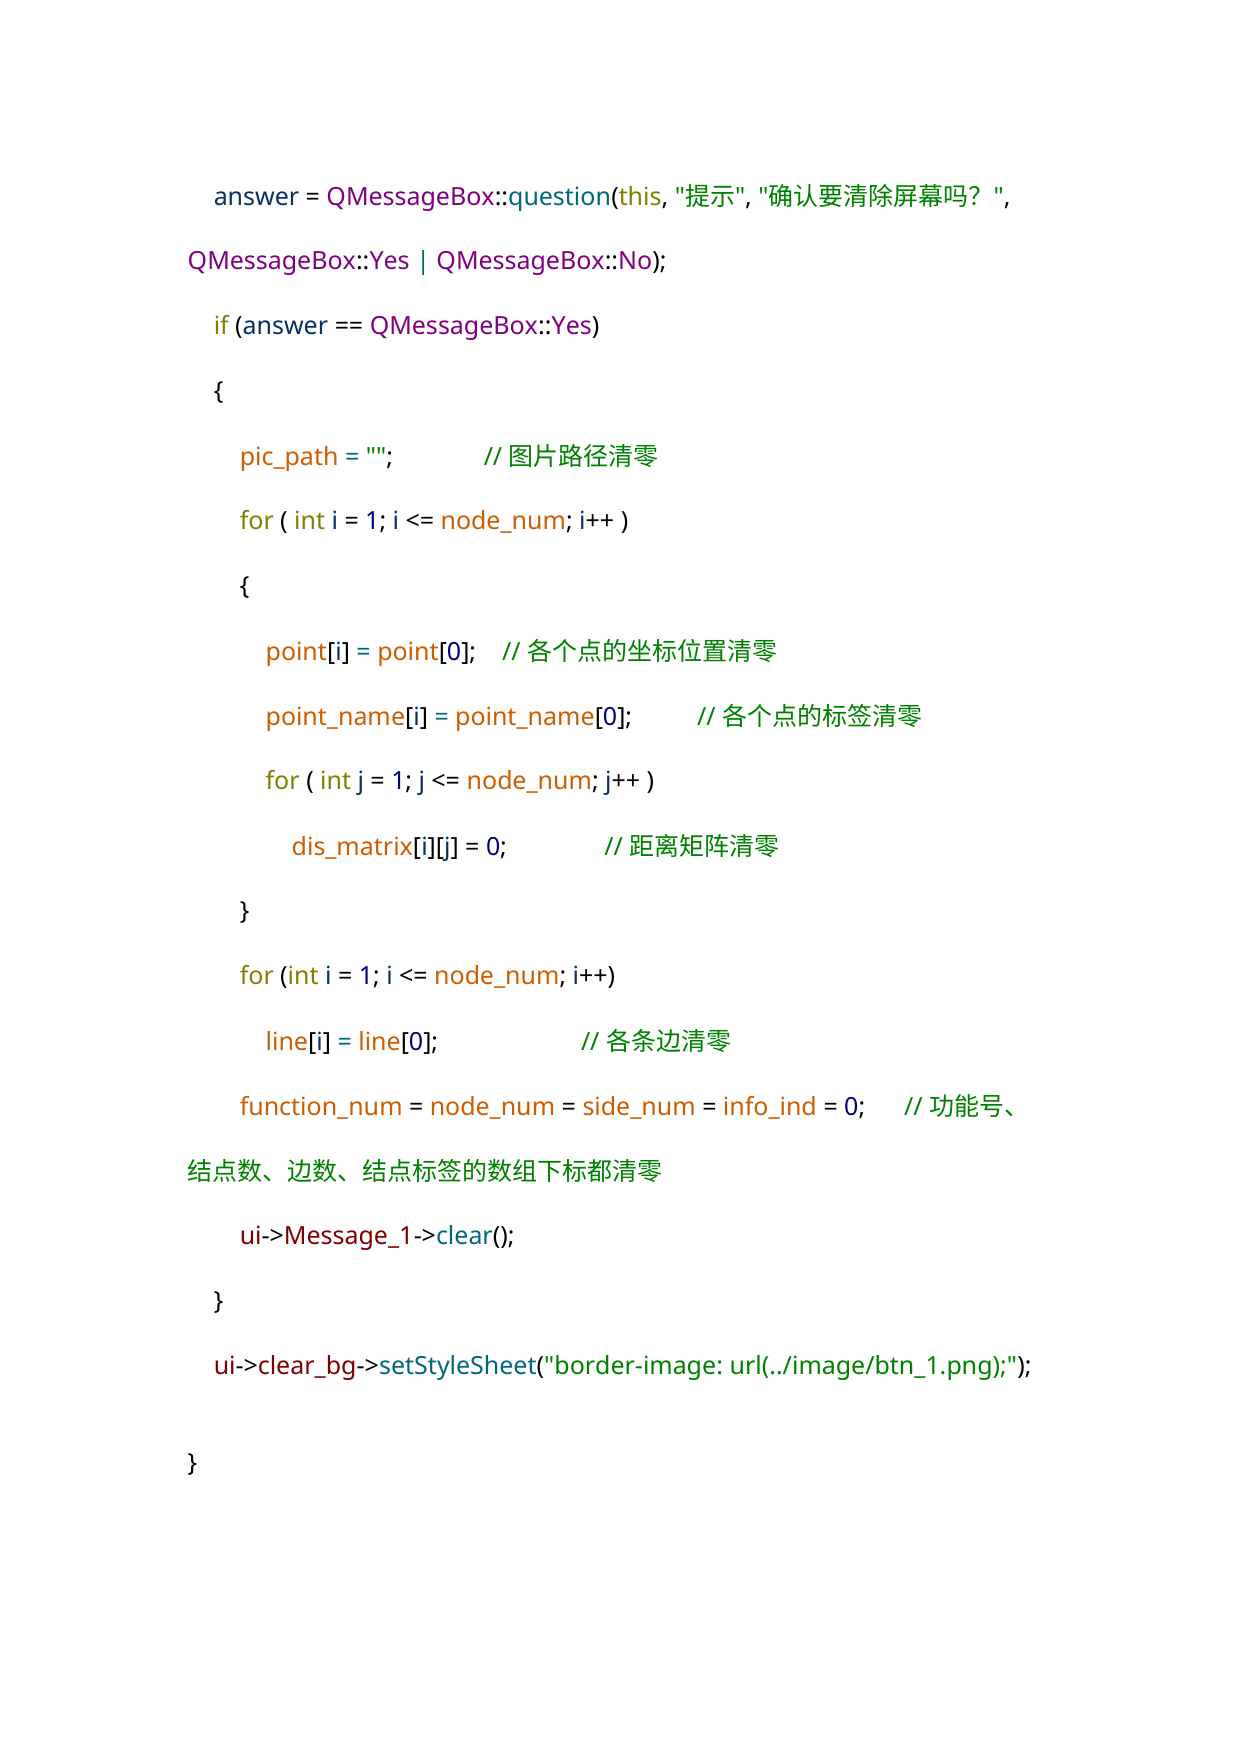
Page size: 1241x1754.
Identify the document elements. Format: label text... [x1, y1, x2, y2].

text ui->clear_bg->setStyleSheet("border-image: url(../image/btn_1.png);"); [187, 1332, 1053, 1397]
text } [187, 1267, 1053, 1332]
text for ( int j = 1; j <= node_num; j++ ) [187, 747, 1053, 812]
text { [187, 357, 1053, 422]
text answer = QMessageBox::question(this, "提示", "确认要清除屏幕吗？", QMessageBox::Yes | QMessageBox::No); [187, 162, 1053, 292]
text dis_matrix[i][j] = 0; // 距离矩阵清零 [187, 812, 1053, 877]
text } [187, 877, 1053, 942]
text function_num = node_num = side_num = info_ind = 0; // 功能号、结点数、边数、结点标签的数组下标都清零 [187, 1072, 1053, 1202]
text ui->Message_1->clear(); [187, 1202, 1053, 1267]
text } [187, 1429, 1053, 1494]
text point[i] = point[0]; // 各个点的坐标位置清零 [187, 617, 1053, 682]
text if (answer == QMessageBox::Yes) [187, 292, 1053, 357]
text for ( int i = 1; i <= node_num; i++ ) [187, 487, 1053, 552]
text line[i] = line[0]; // 各条边清零 [187, 1007, 1053, 1072]
text point_name[i] = point_name[0]; // 各个点的标签清零 [187, 682, 1053, 747]
text { [187, 552, 1053, 617]
text for (int i = 1; i <= node_num; i++) [187, 942, 1053, 1007]
text pic_path = ""; // 图片路径清零 [187, 422, 1053, 487]
